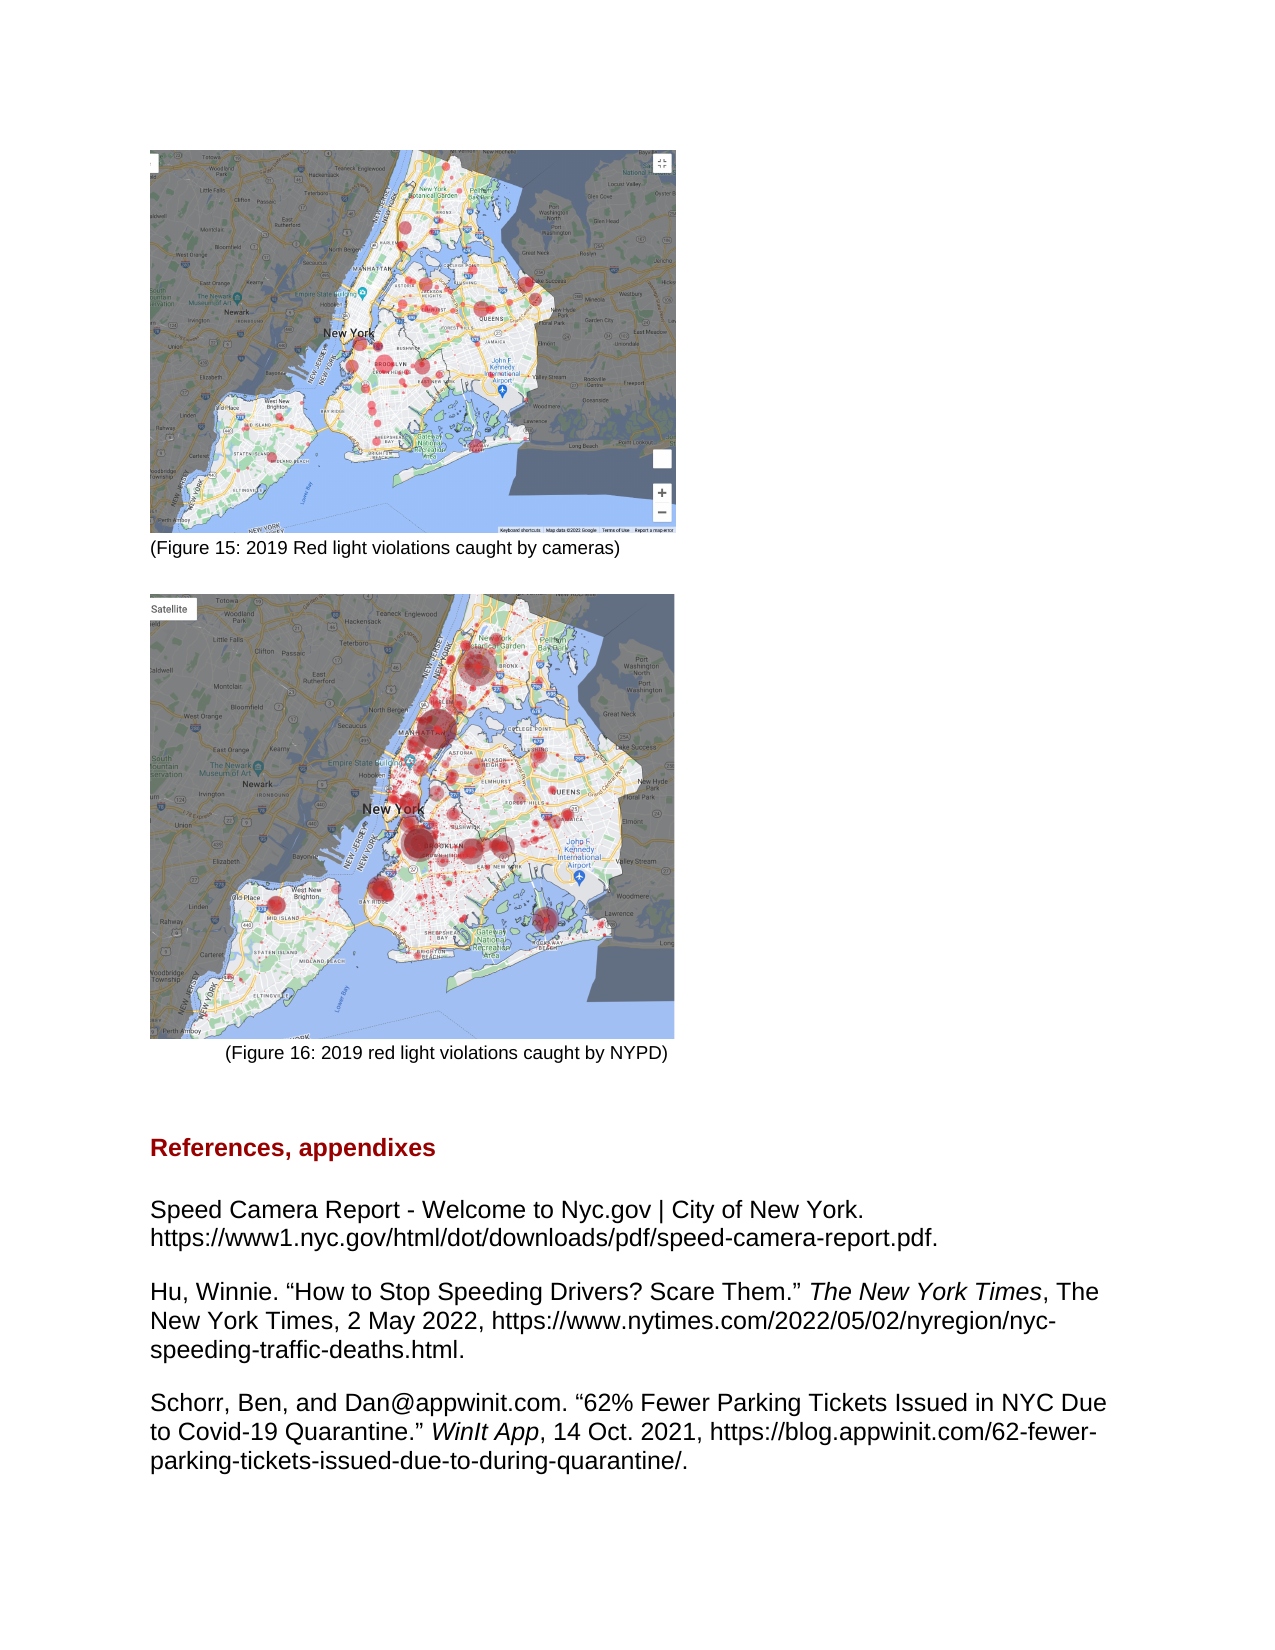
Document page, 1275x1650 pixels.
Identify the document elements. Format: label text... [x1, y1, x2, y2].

text (Figure 15: 2019 Red light violations caught by cameras) [150, 537, 1125, 558]
picture [150, 150, 676, 533]
text References, appendixes [150, 1133, 1125, 1162]
picture [150, 594, 675, 1039]
text Schorr, Ben, and Dan@appwinit.com. “62% Fewer Parking Tickets Issued in NYC Due to Covid-19 Quarantine.” WinIt App, 14 Oct. 2021, https://blog.appwinit.com/62-fewer-parking-tickets-issued-due-to-during-quarantine/. [150, 1388, 1125, 1475]
text (Figure 16: 2019 red light violations caught by NYPD) [225, 1042, 1125, 1064]
text Hu, Winnie. “How to Stop Speeding Drivers? Scare Them.” The New York Times, The New York Times, 2 May 2022, https://www.nytimes.com/2022/05/02/nyregion/nyc-speeding-traffic-deaths.html. [150, 1277, 1125, 1363]
text Speed Camera Report - Welcome to Nyc.gov | City of New York. https://www1.nyc.gov/html/dot/downloads/pdf/speed-camera-report.pdf. [150, 1195, 1125, 1252]
